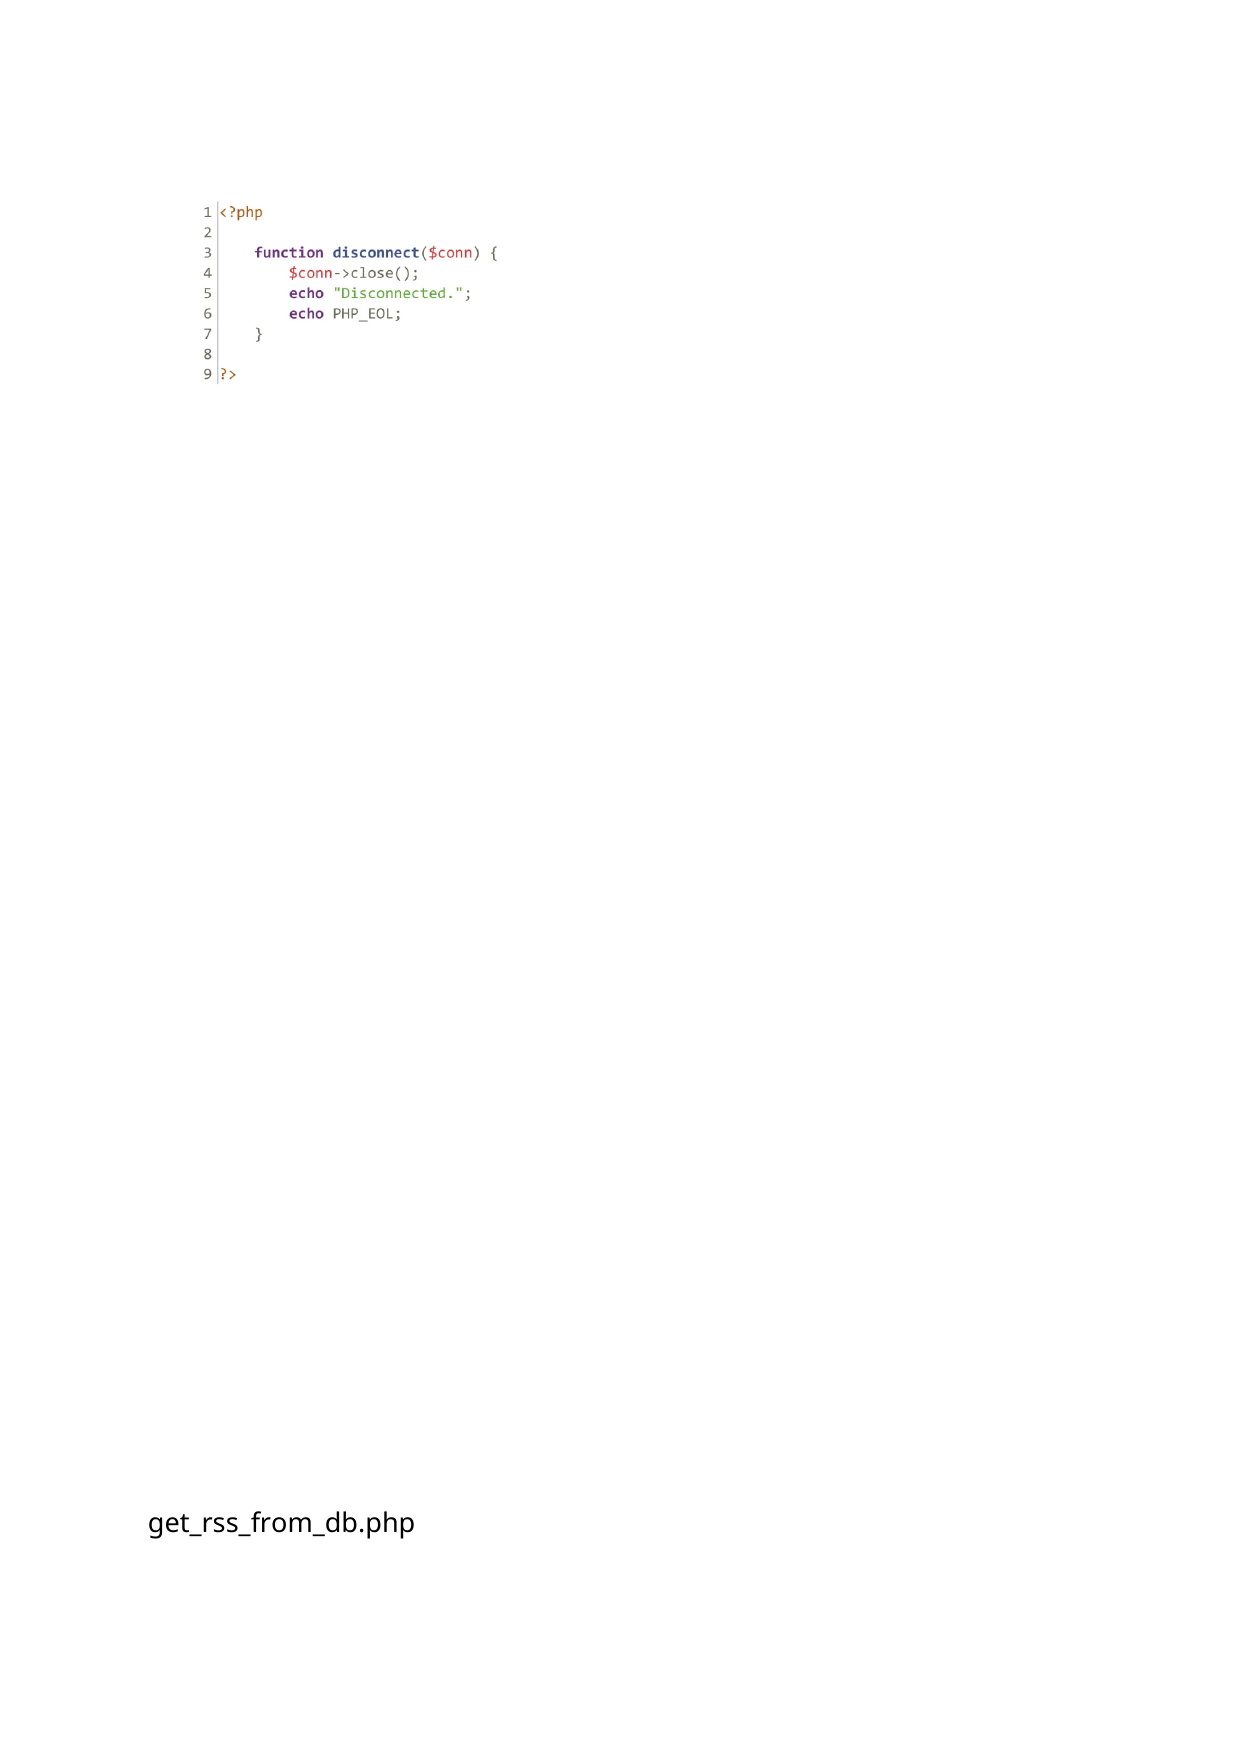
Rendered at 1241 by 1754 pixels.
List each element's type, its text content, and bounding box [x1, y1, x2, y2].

picture [147, 147, 1092, 1484]
text get_rss_from_db.php [148, 1503, 1093, 1540]
